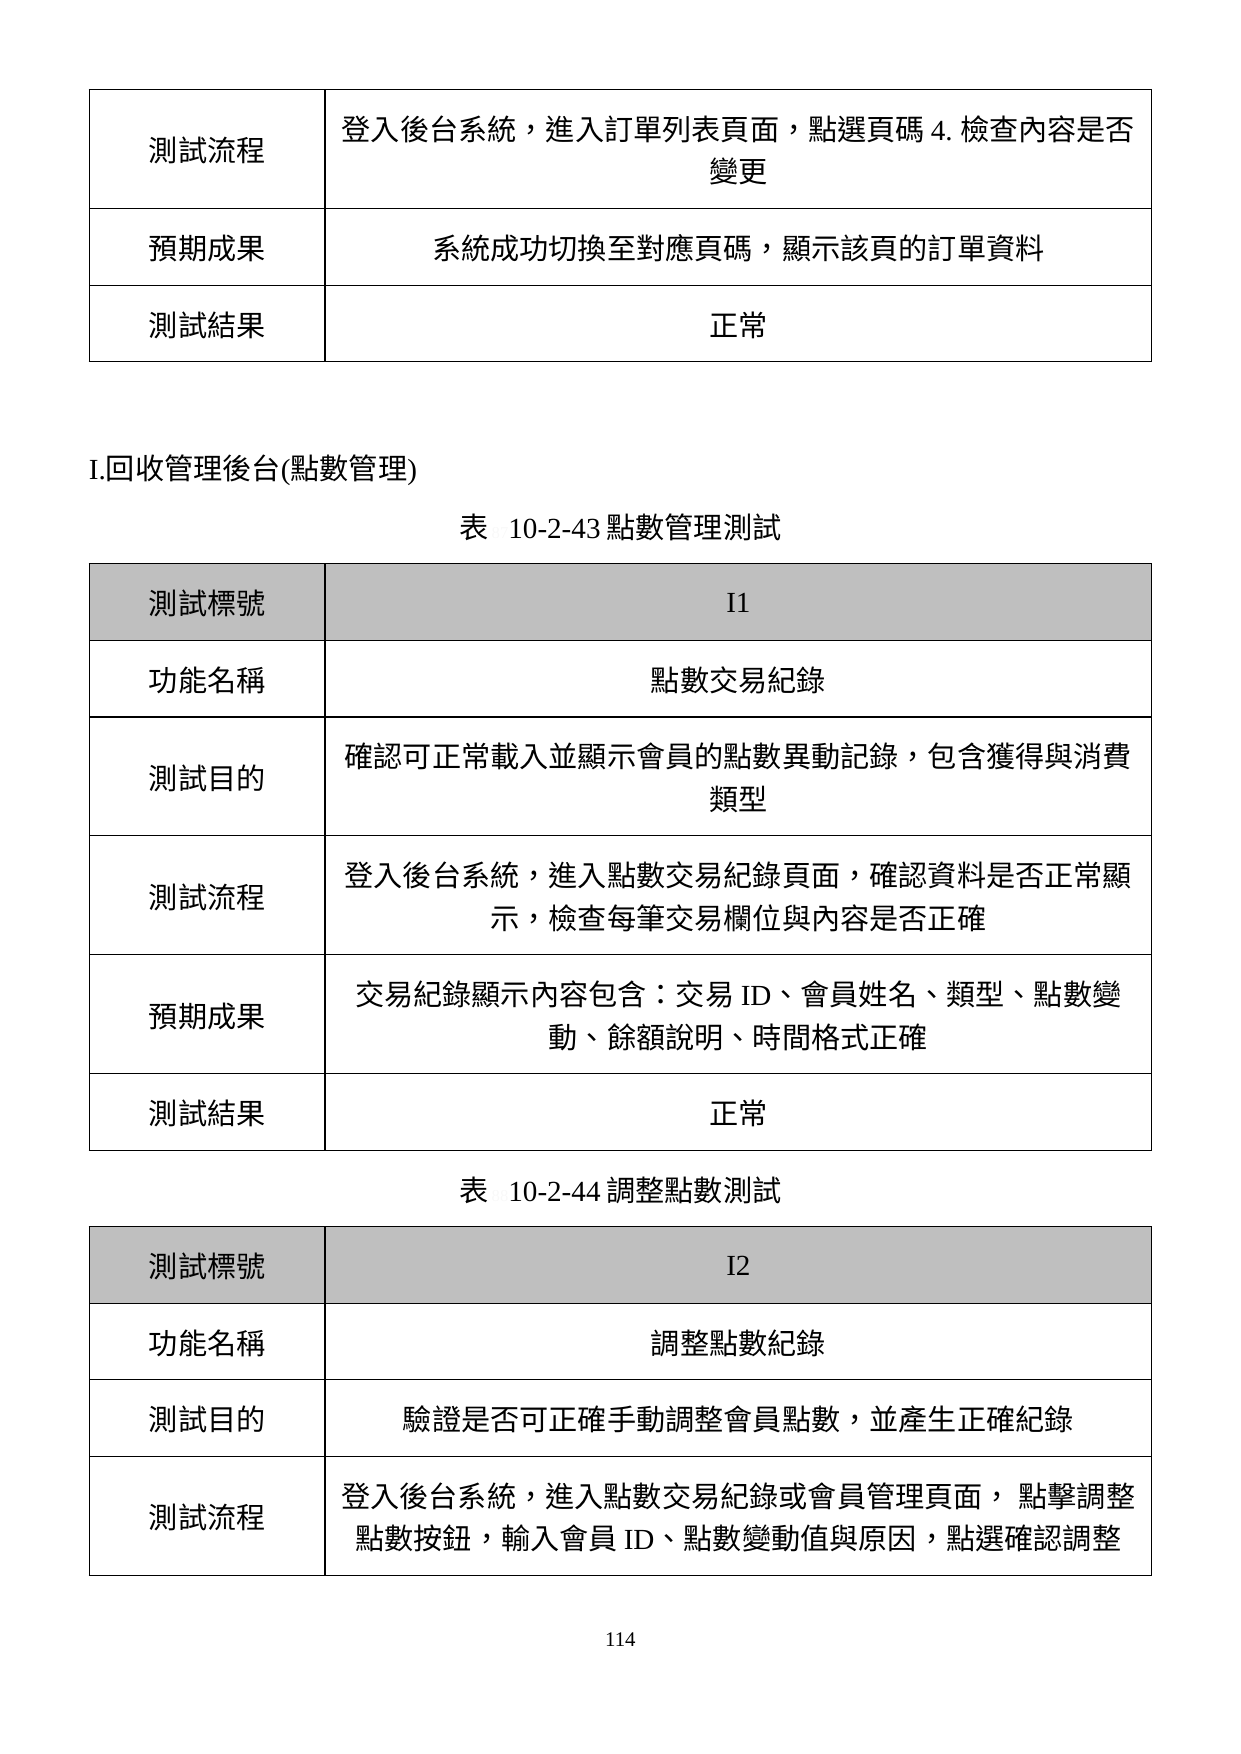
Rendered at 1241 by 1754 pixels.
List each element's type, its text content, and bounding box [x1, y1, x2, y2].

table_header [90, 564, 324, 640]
text 表8810-2-44調整點數測試 [89, 1151, 1152, 1226]
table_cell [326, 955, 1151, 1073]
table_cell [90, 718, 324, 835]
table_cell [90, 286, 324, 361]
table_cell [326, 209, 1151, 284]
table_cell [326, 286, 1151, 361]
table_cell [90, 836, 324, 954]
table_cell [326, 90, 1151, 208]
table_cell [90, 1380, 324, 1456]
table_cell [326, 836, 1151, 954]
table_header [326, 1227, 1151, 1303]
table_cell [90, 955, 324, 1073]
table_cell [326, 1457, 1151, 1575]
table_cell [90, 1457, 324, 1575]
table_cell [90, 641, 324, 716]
text I.回收管理後台(點數管理) [89, 446, 1152, 488]
text 表8710-2-43點數管理測試 [89, 488, 1152, 563]
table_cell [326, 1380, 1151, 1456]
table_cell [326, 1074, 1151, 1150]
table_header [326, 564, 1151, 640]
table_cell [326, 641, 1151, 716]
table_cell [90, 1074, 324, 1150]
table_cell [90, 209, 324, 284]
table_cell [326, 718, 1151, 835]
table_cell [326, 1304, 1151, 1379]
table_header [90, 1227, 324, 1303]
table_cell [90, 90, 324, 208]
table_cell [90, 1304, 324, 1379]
